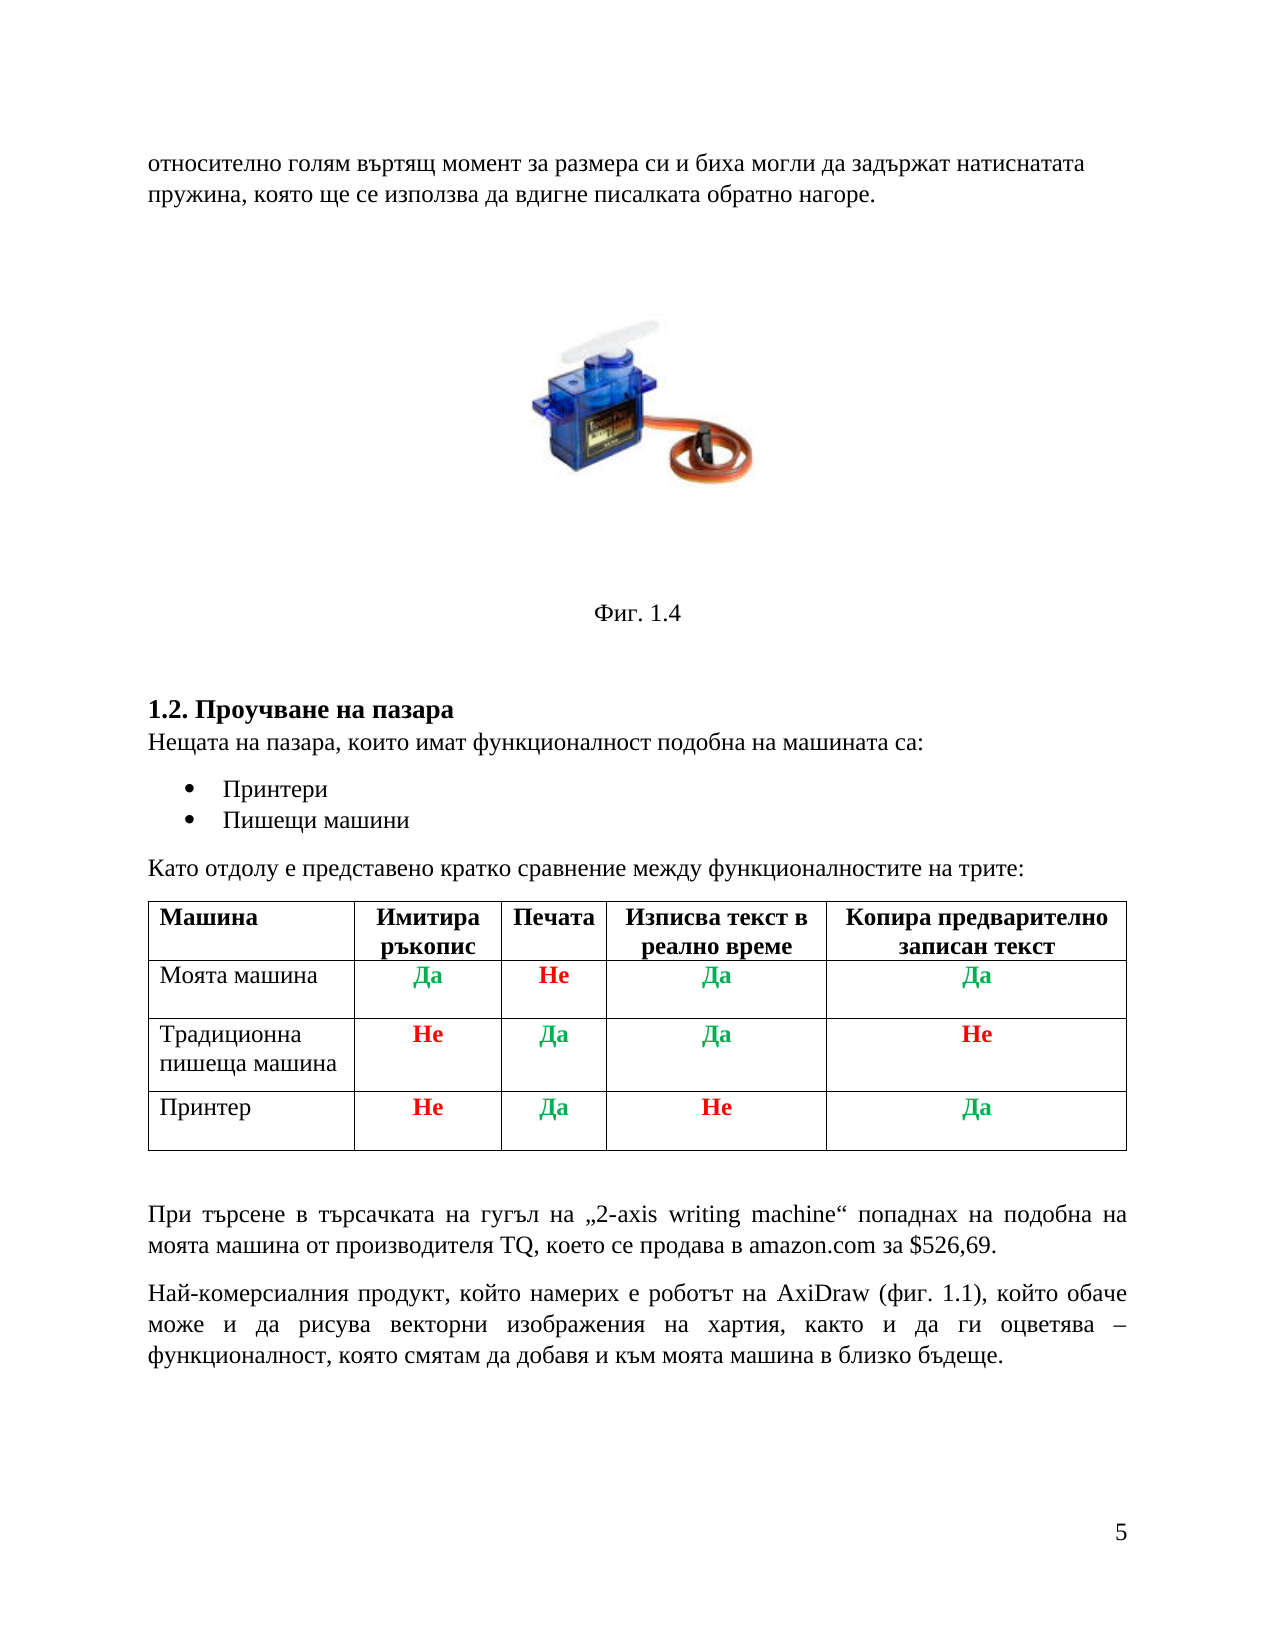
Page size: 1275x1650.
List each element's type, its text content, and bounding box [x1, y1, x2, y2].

table_cell Да [607, 1019, 826, 1091]
table_cell Да [827, 961, 1126, 1018]
table_cell Не [502, 961, 606, 1018]
table_cell Принтер [149, 1092, 354, 1150]
table_cell Не [827, 1019, 1126, 1091]
table_header Машина [149, 902, 354, 959]
subtitle 1.2. Проучване на пазара [148, 693, 1127, 724]
table_header Имитира ръкопис [355, 902, 501, 959]
list Принтери [185, 774, 1127, 803]
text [148, 148, 1127, 207]
table_cell Не [607, 1092, 826, 1150]
text При търсене в търсачката на гугъл на „2-axis writing machine“ попаднах на подобна на моята машина от производителя TQ, което се продава в amazon.com за $526,69. [148, 1199, 1127, 1259]
table_cell Да [607, 961, 826, 1018]
table_header Копира предварително записан текст [827, 902, 1126, 959]
picture [467, 226, 818, 577]
table_cell Моята машина [149, 961, 354, 1018]
table_cell Не [355, 1019, 501, 1091]
table_cell Традиционна пишеща машина [149, 1019, 354, 1091]
table_header Изписва текст в реално време [607, 902, 826, 959]
table_cell Да [355, 961, 501, 1018]
text Най-комерсиалния продукт, който намерих е роботът на AxiDraw (фиг. 1.1), който обаче може и да рисува векторни изображения на хартия, както и да ги оцветява – функционалност, която смятам да добавя и към моята машина в близко бъдеще. [148, 1278, 1127, 1368]
list Пишещи машини [185, 806, 1127, 834]
text Нещата на пазара, които имат функционалност подобна на машината са: [148, 727, 1127, 756]
table_cell Да [827, 1092, 1126, 1150]
table_cell Не [355, 1092, 501, 1150]
table_header Печата [502, 902, 606, 959]
table_cell Да [502, 1019, 606, 1091]
text Като отдолу е представено кратко сравнение между функционалностите на трите: [148, 853, 1127, 882]
table_cell Да [502, 1092, 606, 1150]
